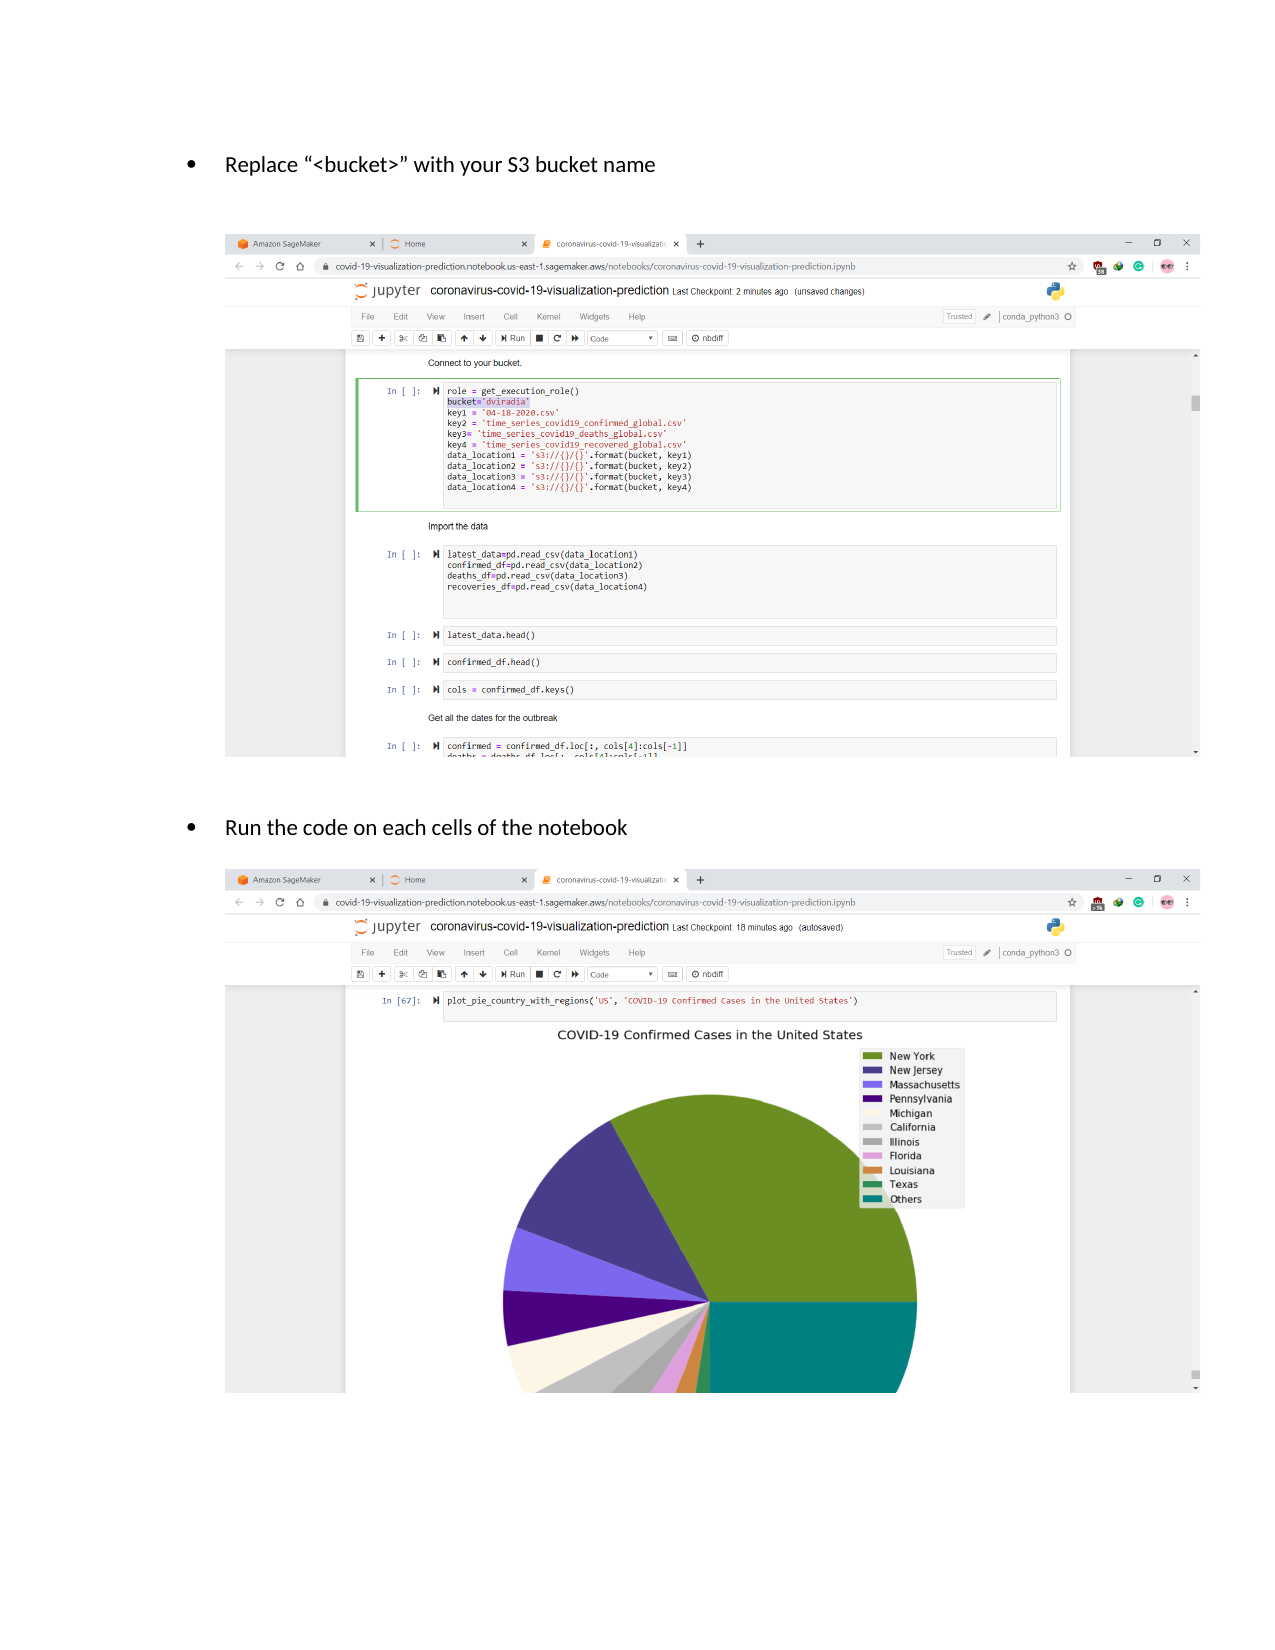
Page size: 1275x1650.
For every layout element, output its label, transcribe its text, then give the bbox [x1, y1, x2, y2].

picture [225, 869, 1200, 1393]
list Replace “<bucket>” with your S3 bucket name [187, 150, 1125, 178]
list Run the code on each cells of the notebook [187, 813, 1125, 841]
picture [225, 234, 1200, 757]
